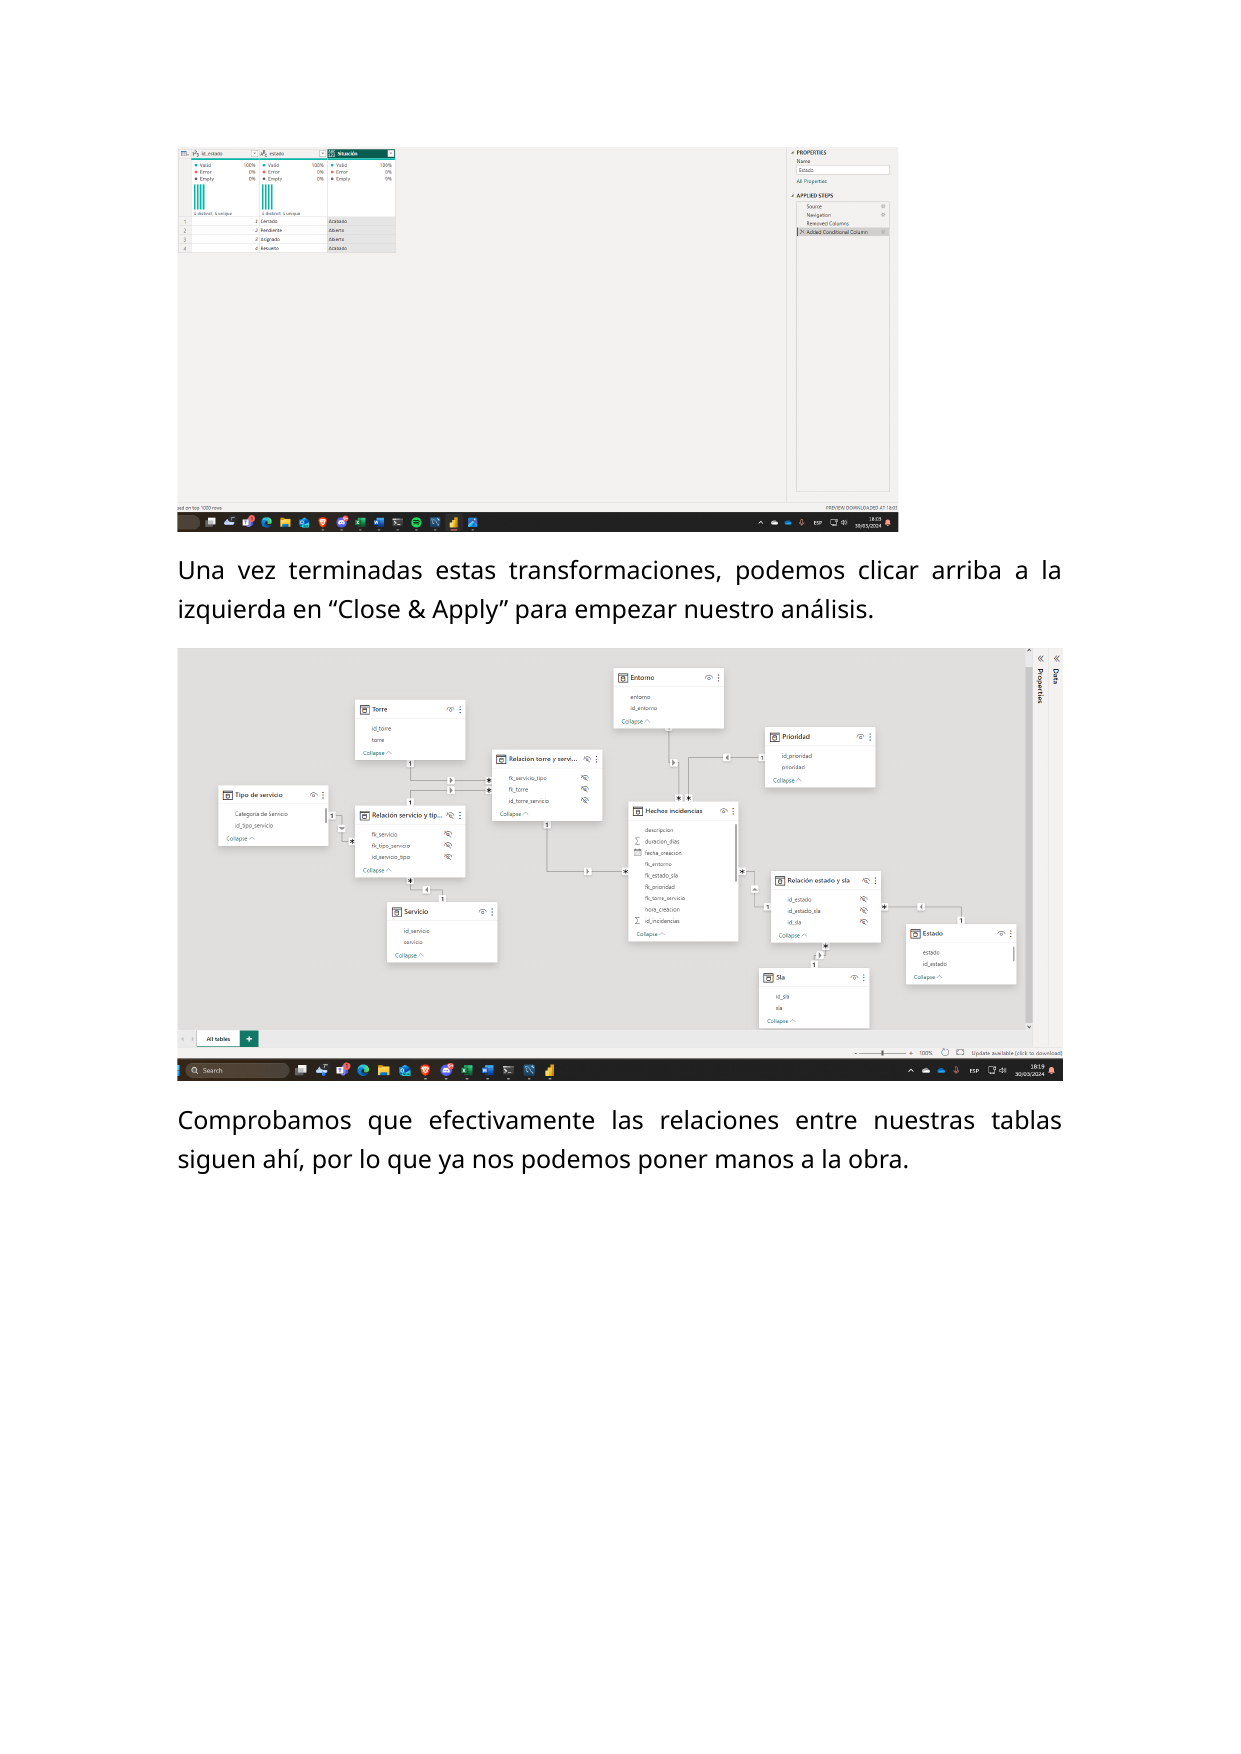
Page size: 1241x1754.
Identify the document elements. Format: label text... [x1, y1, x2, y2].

text Una vez terminadas estas transformaciones, podemos clicar arriba a la izquierda en “Close & Apply” para empezar nuestro análisis. [177, 553, 1063, 626]
picture [177, 147, 899, 532]
picture [177, 648, 1063, 1081]
text Comprobamos que efectivamente las relaciones entre nuestras tablas siguen ahí, por lo que ya nos podemos poner manos a la obra. [177, 1102, 1063, 1176]
